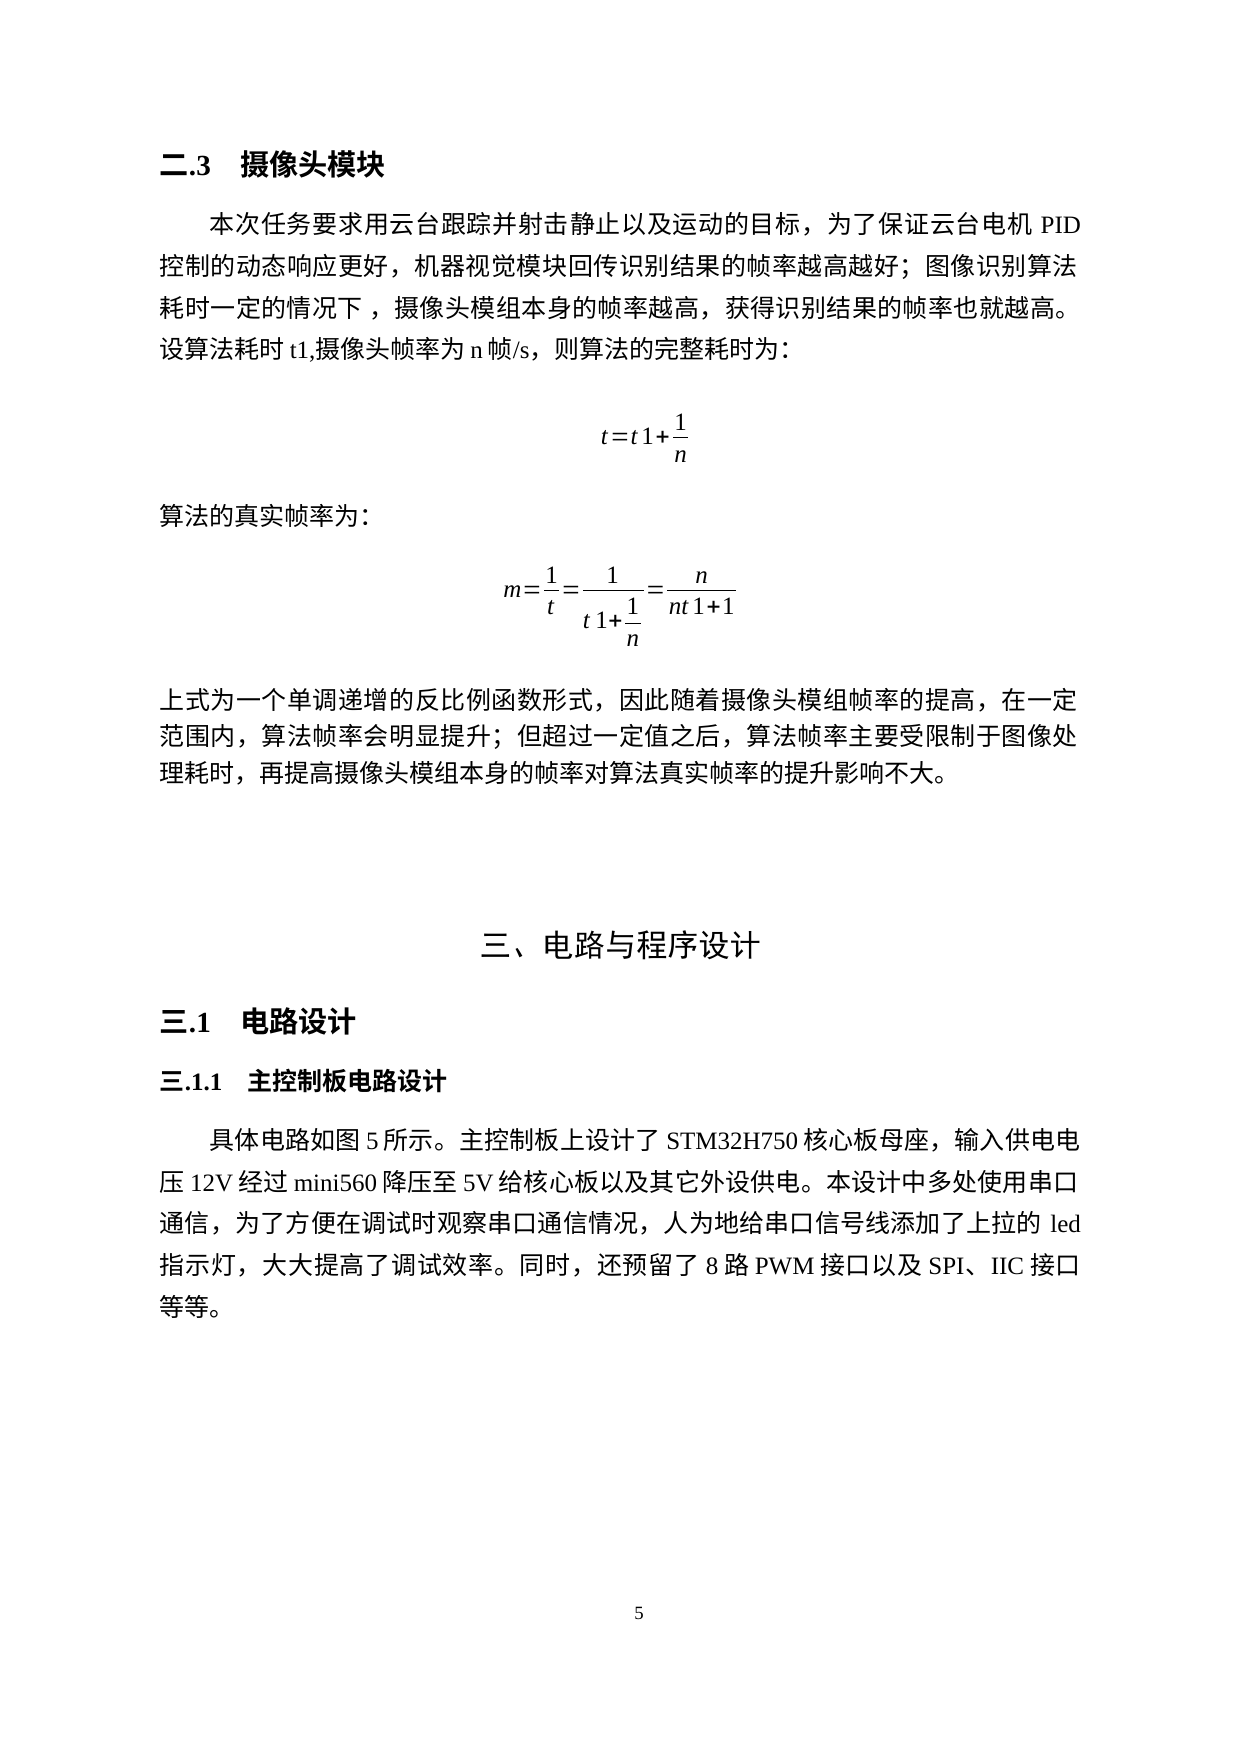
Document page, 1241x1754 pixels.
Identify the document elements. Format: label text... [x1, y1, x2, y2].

text 本次任务要求用云台跟踪并射击静止以及运动的目标，为了保证云台电机PID控制的动态响应更好，机器视觉模块回传识别结果的帧率越高越好；图像识别算法耗时一定的情况下 ，摄像头模组本身的帧率越高，获得识别结果的帧率也就越高。设算法耗时t1,摄像头帧率为n帧/s，则算法的完整耗时为： [159, 201, 1081, 367]
subtitle 电路与程序设计 [159, 923, 1081, 964]
subtitle 主控制板电路设计 [159, 1057, 1081, 1099]
subtitle 电路设计 [159, 999, 1081, 1040]
subtitle 摄像头模块 [159, 142, 1081, 183]
text 算法的真实帧率为： [159, 497, 1081, 533]
text 具体电路如图5所示。主控制板上设计了STM32H750核心板母座，输入供电电压12V经过mini560降压至5V给核心板以及其它外设供电。本设计中多处使用串口通信，为了方便在调试时观察串口通信情况，人为地给串口信号线添加了上拉的led指示灯，大大提高了调试效率。同时，还预留了8路PWM接口以及SPI、IIC接口等等。 [159, 1116, 1081, 1324]
text 上式为一个单调递增的反比例函数形式，因此随着摄像头模组帧率的提高，在一定范围内，算法帧率会明显提升；但超过一定值之后，算法帧率主要受限制于图像处理耗时，再提高摄像头模组本身的帧率对算法真实帧率的提升影响不大。 [159, 681, 1081, 789]
